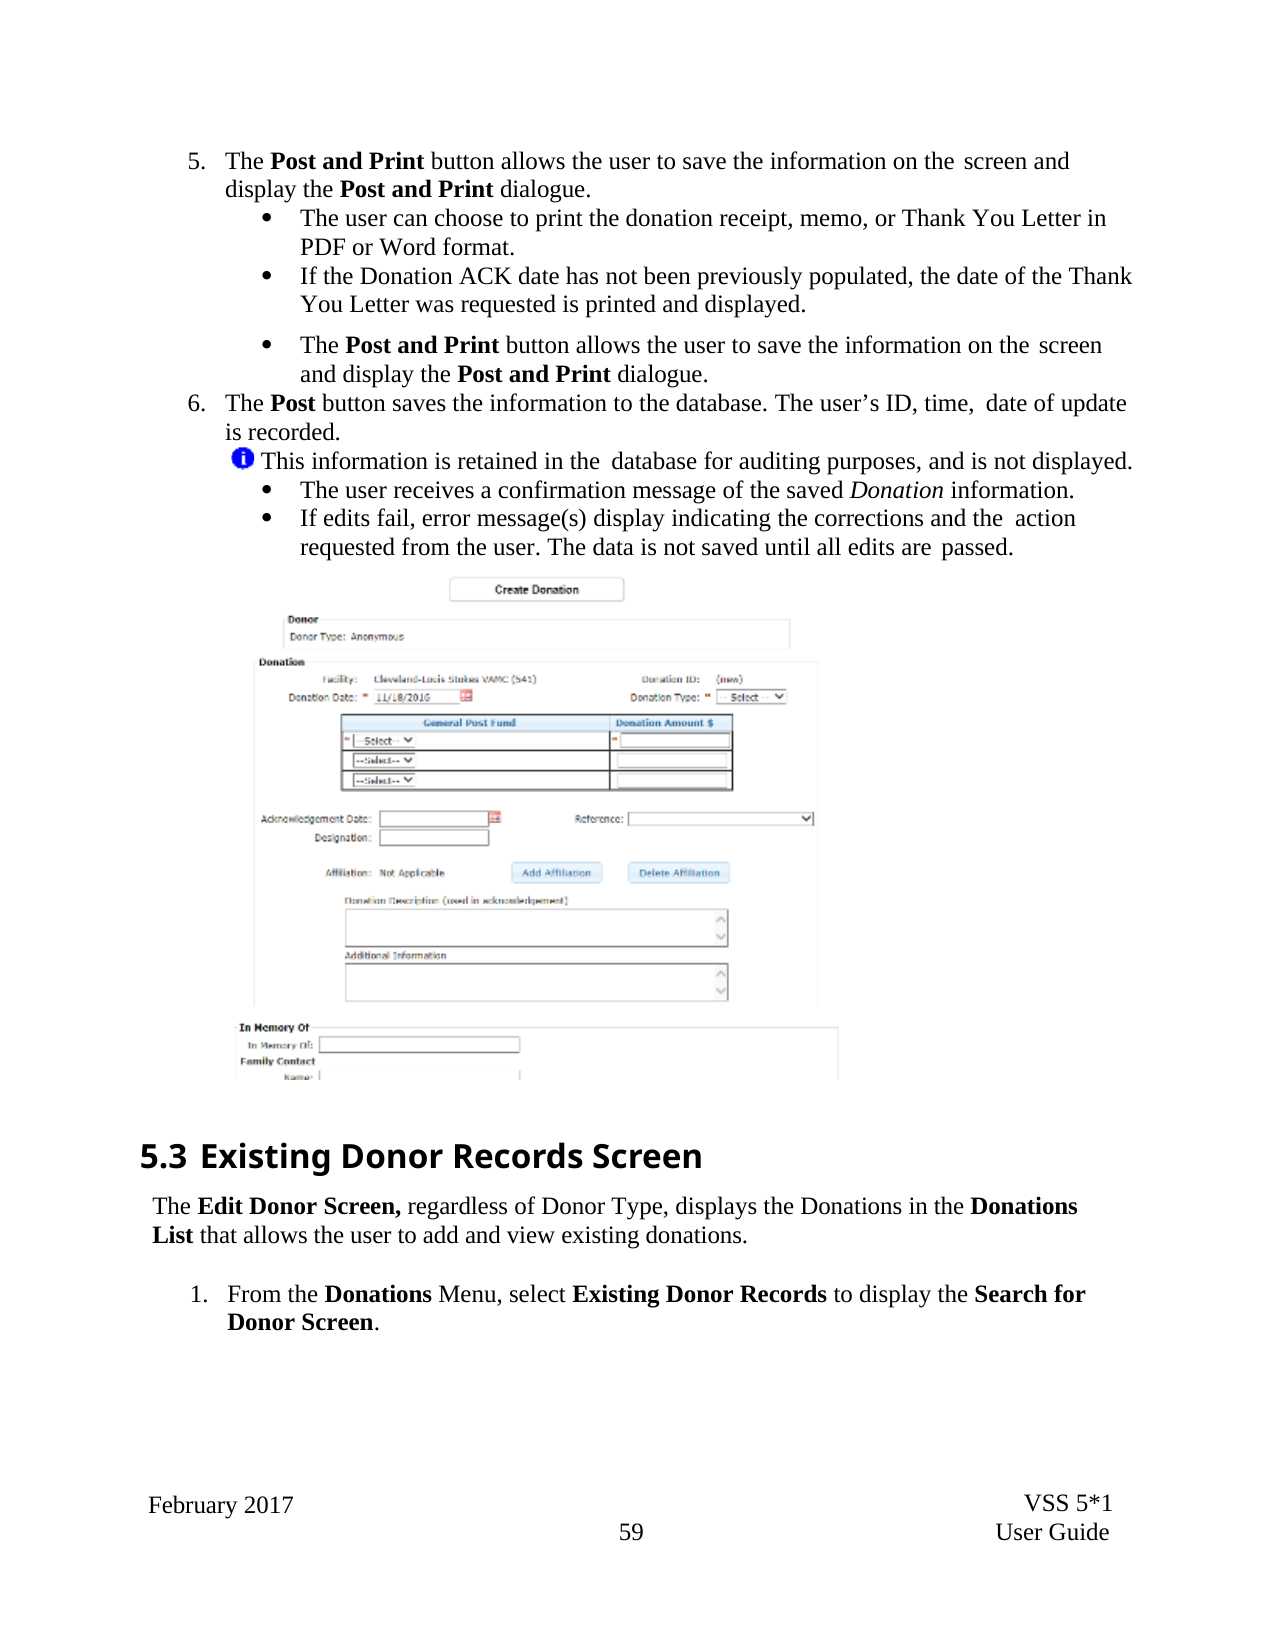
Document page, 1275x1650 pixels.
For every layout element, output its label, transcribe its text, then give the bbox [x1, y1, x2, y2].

list If the Donation ACK date has not been previously populated, the date of the Thank You Letter was requested is printed and displayed. [262, 261, 1137, 318]
text The Edit Donor Screen, regardless of Donor Type, displays the Donations in the Donations List that allows the user to add and view existing donations. [152, 1191, 1124, 1249]
list If edits fail, error message(s) display indicating the corrections and the action requested from the user. The data is not saved until all edits are passed. [262, 503, 1137, 561]
picture [187, 561, 954, 1080]
list The user receives a confirmation message of the saved Donation information. [262, 475, 1137, 503]
list The user can choose to print the donation receipt, memo, or Thank You Letter in PDF or Word format. [262, 203, 1137, 261]
picture [231, 446, 255, 470]
subtitle Existing Donor Records Screen [139, 1133, 1137, 1179]
list The Post button saves the information to the database. The user’s ID, time, date of update is recorded. [187, 388, 1137, 446]
list From the Donations Menu, select Existing Donor Records to display the Search for Donor Screen. [189, 1279, 1137, 1336]
list The Post and Print button allows the user to save the information on the screen and display the Post and Print dialogue. [262, 331, 1124, 388]
list The Post and Print button allows the user to save the information on the screen and display the Post and Print dialogue. [187, 146, 1124, 203]
text This information is retained in the database for auditing purposes, and is not displayed. [225, 446, 1137, 475]
